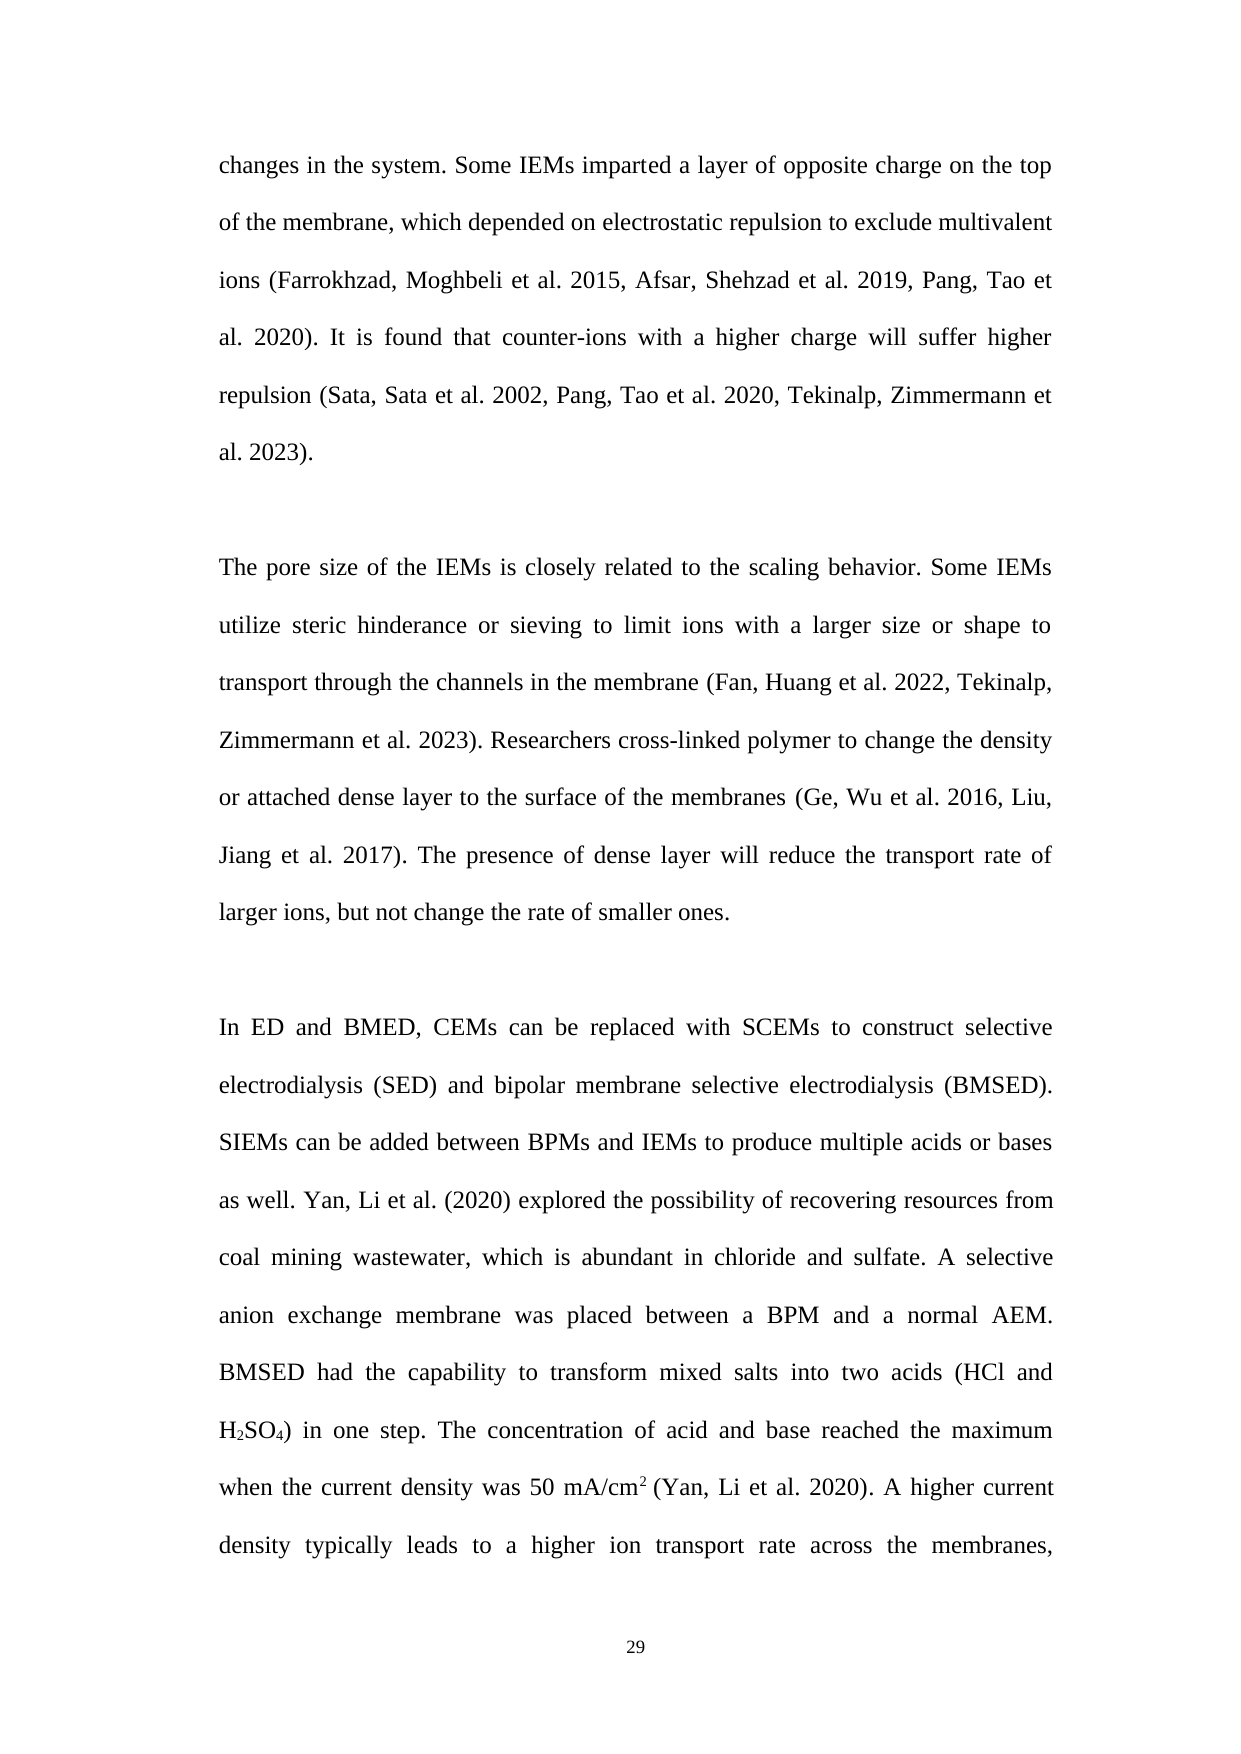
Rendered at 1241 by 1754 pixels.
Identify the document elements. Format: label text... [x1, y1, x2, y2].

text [218, 1012, 1054, 1559]
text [218, 150, 1053, 466]
text The pore size of the IEMs is closely related to the scaling behavior. Some IEMs utilize steric hinderance or sieving to limit ions with a larger size or shape to transport through the channels in the membrane (Fan, Huang et al. 2022, Tekinalp, Zimmermann et al. 2023). Researchers cross-linked polymer to change the density or attached dense layer to the surface of the membranes (Ge, Wu et al. 2016, Liu, Jiang et al. 2017). The presence of dense layer will reduce the transport rate of larger ions, but not change the rate of smaller ones. [218, 552, 1053, 926]
